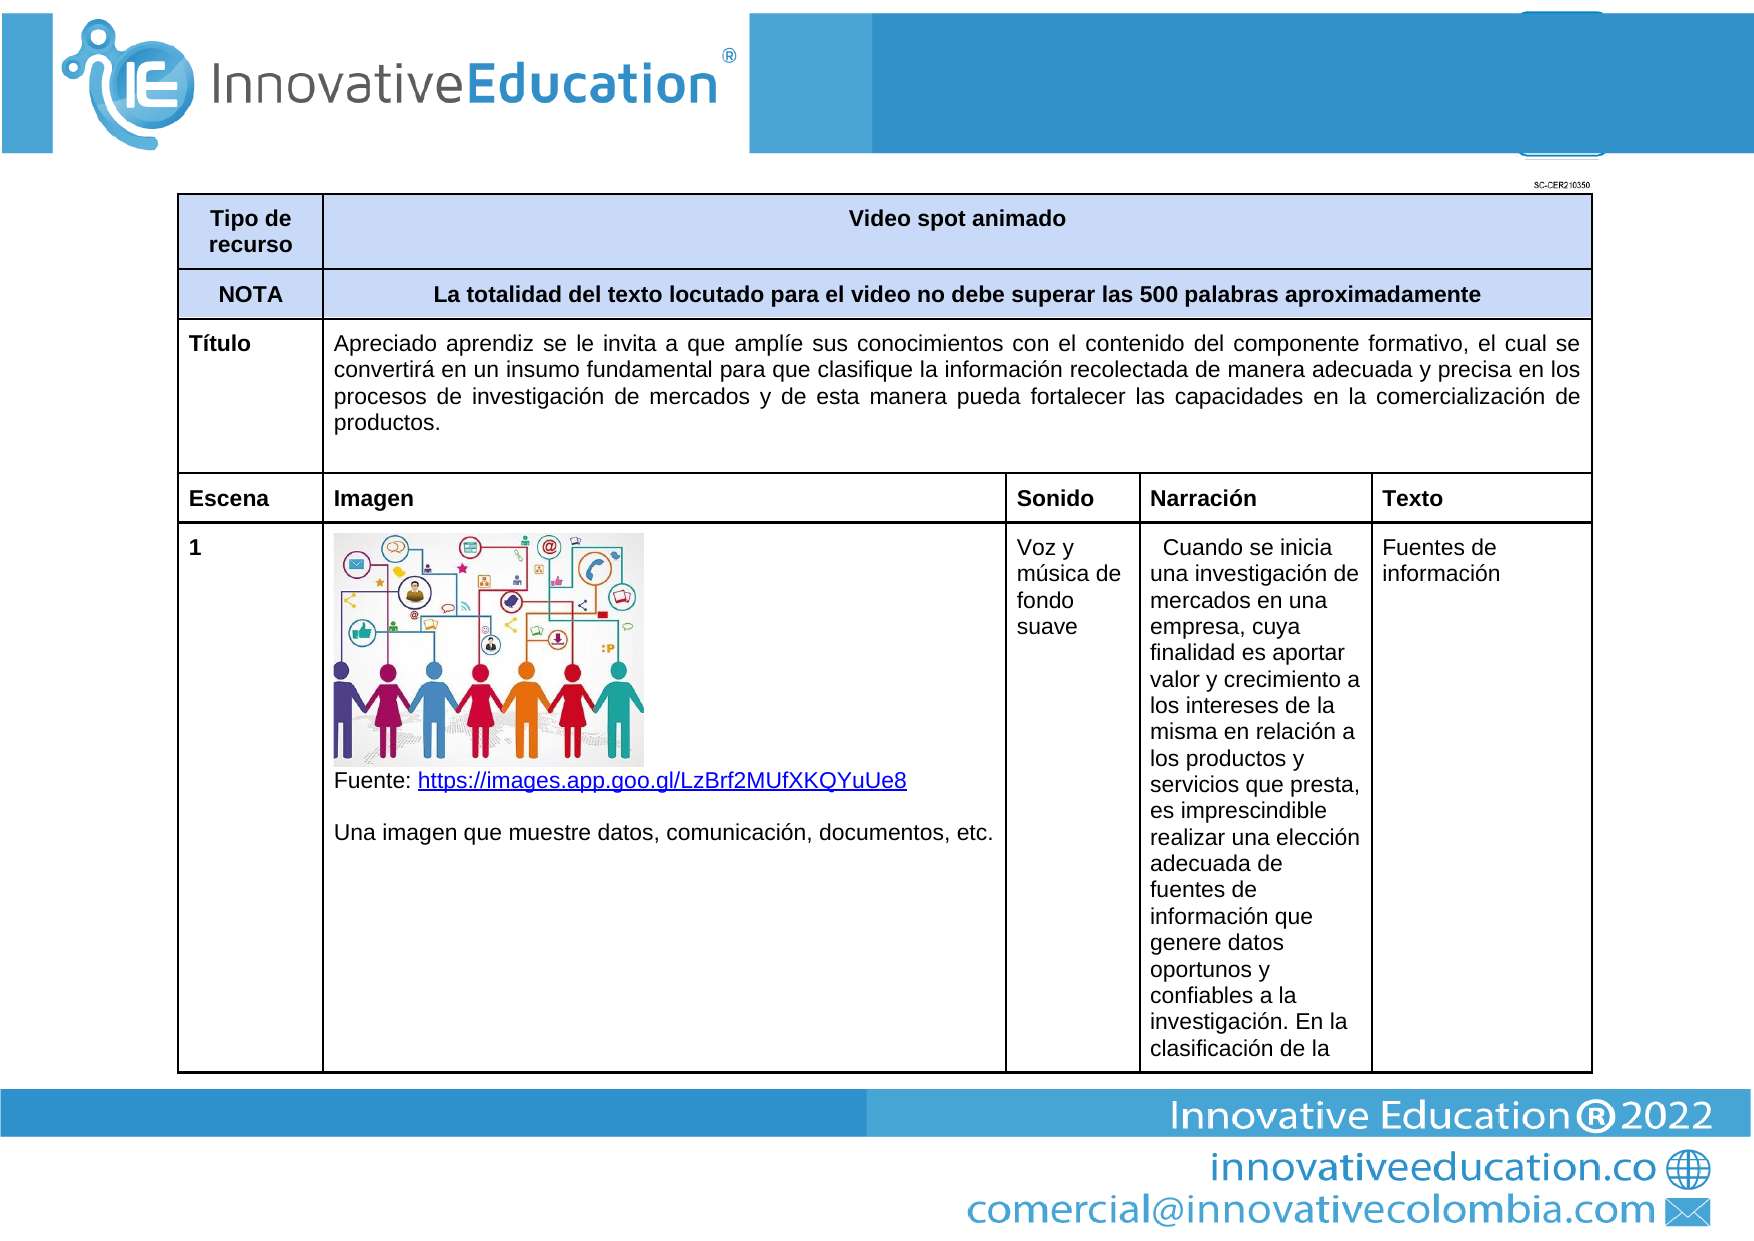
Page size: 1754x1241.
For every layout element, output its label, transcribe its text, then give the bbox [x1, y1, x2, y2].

table_cell Apreciado aprendiz se le invita a que amplíe sus conocimientos con el contenido del componente formativo, el cual se convertirá en un insumo fundamental para que clasifique la información recolectada de manera adecuada y precisa en los procesos de investigación de mercados y de esta manera pueda fortalecer las capacidades en la comercialización de productos. [324, 320, 1591, 472]
table_cell Sonido [1007, 474, 1139, 521]
table_cell La totalidad del texto locutado para el video no debe superar las 500 palabras aproximadamente [324, 270, 1591, 317]
table_cell Voz y música de fondo suave [1007, 524, 1139, 1071]
table_cell 1 [179, 524, 322, 1071]
table_cell Escena [179, 474, 322, 521]
picture [2, 0, 1754, 191]
table_cell Fuente: https://images.app.goo.gl/LzBrf2MUfXKQYuUe8 Una imagen que muestre datos, comunicación, documentos, etc. [324, 524, 1005, 1071]
picture [0, 1087, 1751, 1233]
picture [333, 533, 644, 767]
table_header Video spot animado [324, 195, 1591, 268]
table_cell Imagen [324, 474, 1005, 521]
table_header Tipo de recurso [179, 195, 322, 268]
table_cell Narración [1141, 474, 1371, 521]
table_cell Título [179, 320, 322, 472]
table_cell Fuentes de información [1373, 524, 1591, 1071]
table_cell NOTA [179, 270, 322, 317]
table_cell Texto [1373, 474, 1591, 521]
